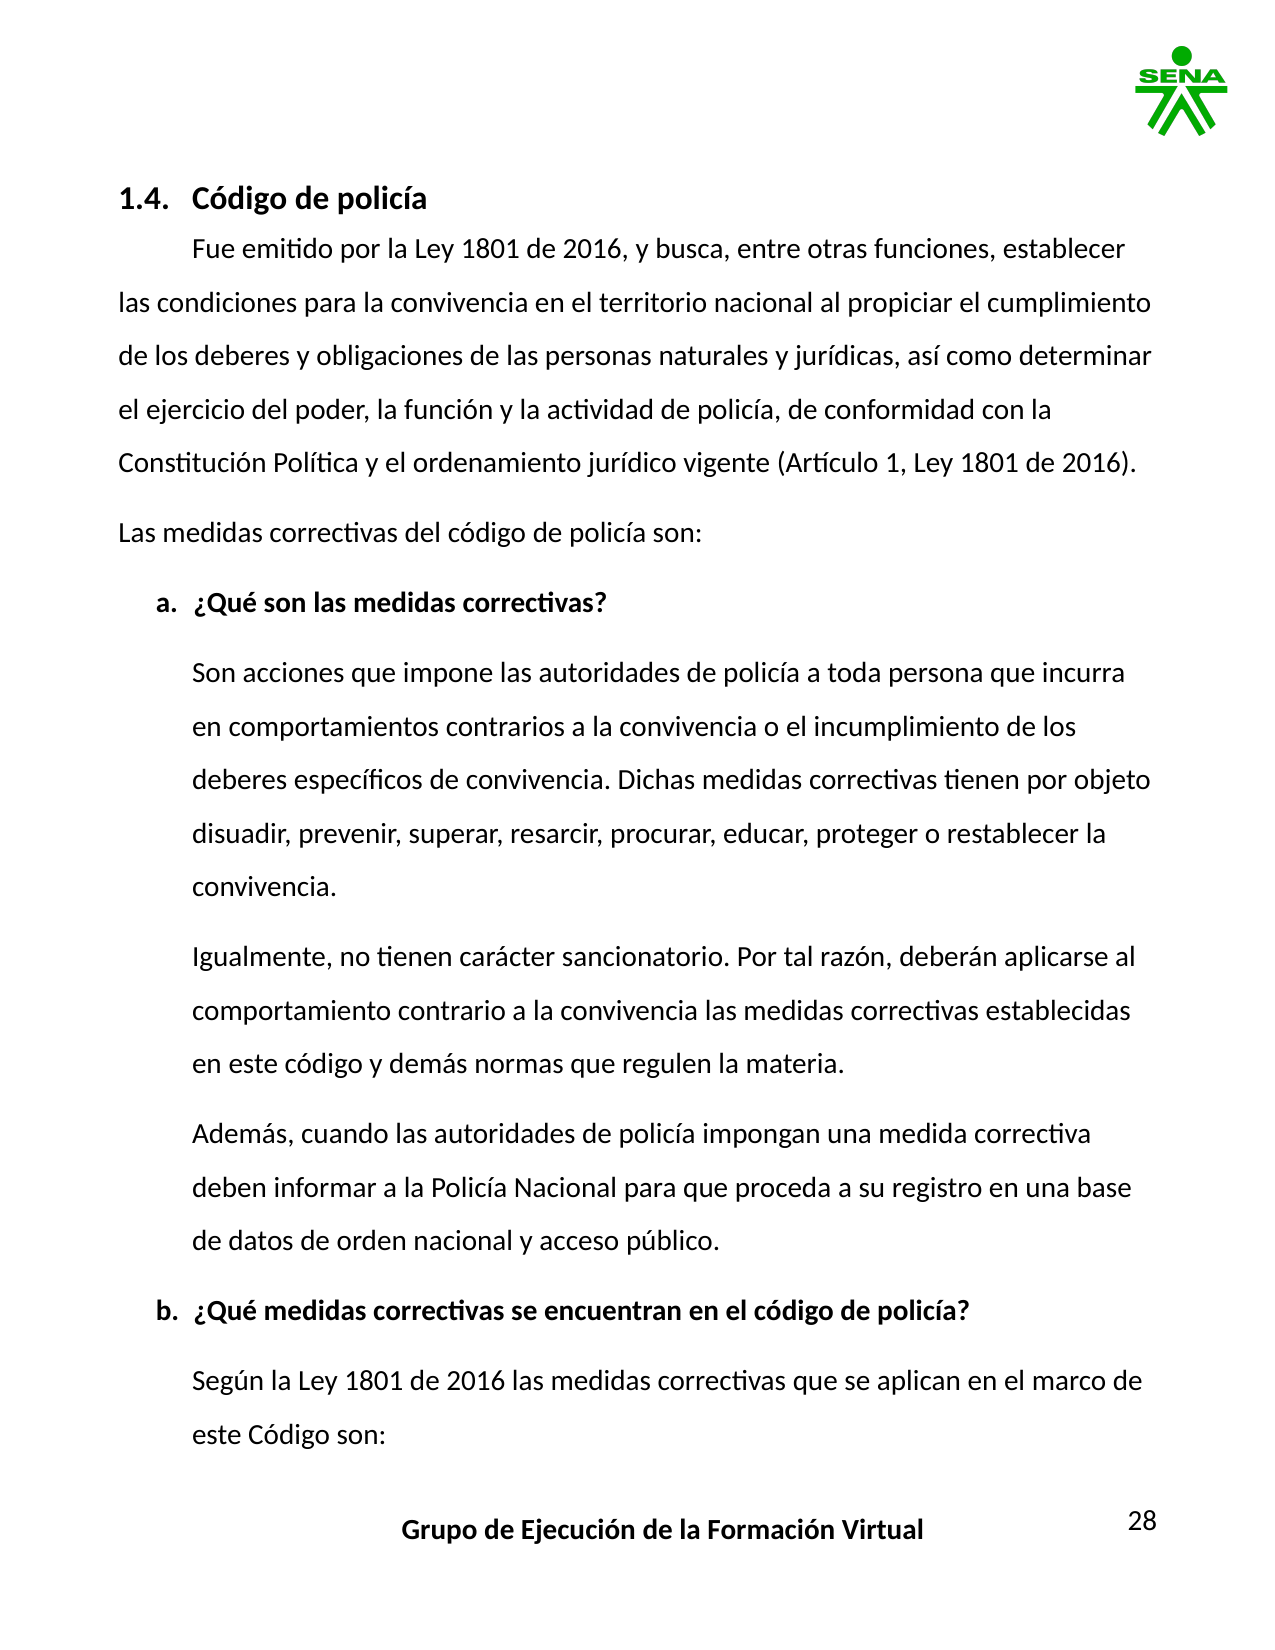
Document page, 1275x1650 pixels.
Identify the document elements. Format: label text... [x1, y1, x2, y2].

text Las medidas correctivas del código de policía son: [118, 514, 1157, 550]
text Fue emitido por la Ley 1801 de 2016, y busca, entre otras funciones, establecer las condiciones para la convivencia en el territorio nacional al propiciar el cumplimiento de los deberes y obligaciones de las personas naturales y jurídicas, así como determinar el ejercicio del poder, la función y la actividad de policía, de conformidad con la Constitución Política y el ordenamiento jurídico vigente (Artículo 1, Ley 1801 de 2016). [118, 230, 1157, 480]
text Según la Ley 1801 de 2016 las medidas correctivas que se aplican en el marco de este Código son: [192, 1362, 1157, 1451]
subtitle Código de policía [118, 177, 1157, 218]
list ¿Qué medidas correctivas se encuentran en el código de policía? [156, 1292, 1157, 1328]
text Además, cuando las autoridades de policía impongan una medida correctiva deben informar a la Policía Nacional para que proceda a su registro en una base de datos de orden nacional y acceso público. [192, 1115, 1157, 1258]
list ¿Qué son las medidas correctivas? [156, 584, 1157, 620]
text Son acciones que impone las autoridades de policía a toda persona que incurra en comportamientos contrarios a la convivencia o el incumplimiento de los deberes específicos de convivencia. Dichas medidas correctivas tienen por objeto disuadir, prevenir, superar, resarcir, procurar, educar, proteger o restablecer la convivencia. [192, 654, 1157, 904]
text Igualmente, no tienen carácter sancionatorio. Por tal razón, deberán aplicarse al comportamiento contrario a la convivencia las medidas correctivas establecidas en este código y demás normas que regulen la materia. [192, 938, 1157, 1081]
picture [1135, 46, 1228, 136]
